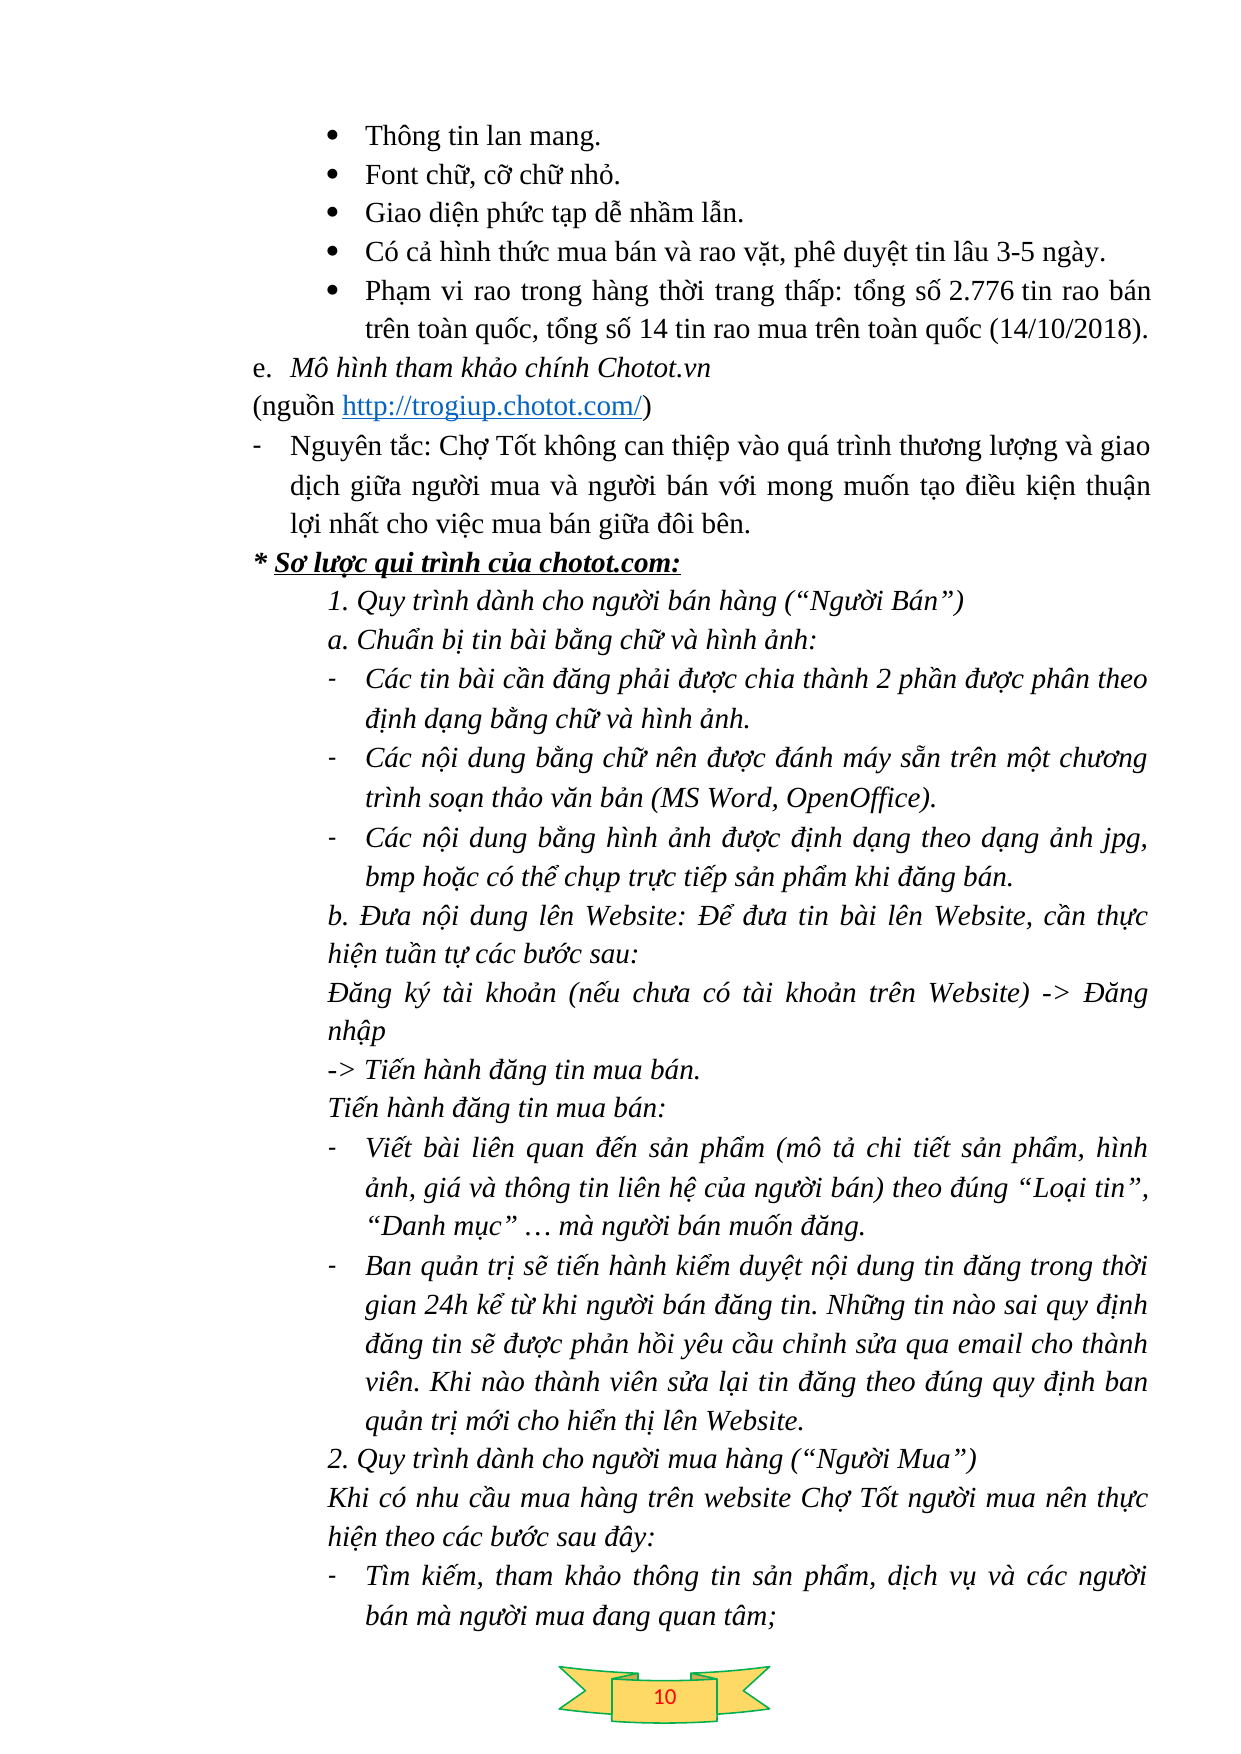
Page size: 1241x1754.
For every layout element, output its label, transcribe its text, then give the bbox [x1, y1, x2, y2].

list Có cả hình thức mua bán và rao vặt, phê duyệt tin lâu 3-5 ngày. [327, 234, 1152, 268]
text * Sơ lược qui trình của chotot.com: [252, 545, 1152, 578]
list Các tin bài cần đăng phải được chia thành 2 phần được phân theo định dạng bằng chữ và hình ảnh. [327, 660, 1152, 734]
list Phạm vi rao trong hàng thời trang thấp: tổng số 2.776 tin rao bán trên toàn quốc, tổng số 14 tin rao mua trên toàn quốc (14/10/2018). [327, 273, 1152, 345]
list Mô hình tham khảo chính Chotot.vn [252, 350, 1152, 383]
text Khi có nhu cầu mua hàng trên website Chợ Tốt người mua nên thực hiện theo các bước sau đây: [327, 1480, 1152, 1552]
text 2. Quy trình dành cho người mua hàng (“Người Mua”) [327, 1442, 1152, 1475]
text -> Tiến hành đăng tin mua bán. [327, 1052, 1152, 1086]
text 1. Quy trình dành cho người bán hàng (“Người Bán”) [327, 583, 1152, 617]
list Nguyên tắc: Chợ Tốt không can thiệp vào quá trình thương lượng và giao dịch giữa người mua và người bán với mong muốn tạo điều kiện thuận lợi nhất cho việc mua bán giữa đôi bên. [252, 427, 1152, 540]
list Viết bài liên quan đến sản phẩm (mô tả chi tiết sản phẩm, hình ảnh, giá và thông tin liên hệ của người bán) theo đúng “Loại tin”, “Danh mục” … mà người bán muốn đăng. [327, 1129, 1152, 1242]
text a. Chuẩn bị tin bài bằng chữ và hình ảnh: [327, 622, 1152, 655]
text Tiến hành đăng tin mua bán: [327, 1091, 1152, 1124]
list Giao diện phức tạp dễ nhầm lẫn. [327, 195, 1152, 229]
text (nguồn http://trogiup.chotot.com/) [252, 388, 1152, 422]
list Các nội dung bằng chữ nên được đánh máy sẵn trên một chương trình soạn thảo văn bản (MS Word, OpenOffice). [327, 739, 1152, 814]
list Tìm kiếm, tham khảo thông tin sản phẩm, dịch vụ và các người bán mà người mua đang quan tâm; [327, 1557, 1152, 1631]
list Font chữ, cỡ chữ nhỏ. [327, 157, 1152, 190]
list Các nội dung bằng hình ảnh được định dạng theo dạng ảnh jpg, bmp hoặc có thể chụp trực tiếp sản phẩm khi đăng bán. [327, 819, 1152, 893]
text Đăng ký tài khoản (nếu chưa có tài khoản trên Website) -> Đăng nhập [327, 975, 1152, 1047]
text b. Đưa nội dung lên Website: Để đưa tin bài lên Website, cần thực hiện tuần tự các bước sau: [327, 898, 1152, 970]
list Ban quản trị sẽ tiến hành kiểm duyệt nội dung tin đăng trong thời gian 24h kể từ khi người bán đăng tin. Những tin nào sai quy định đăng tin sẽ được phản hồi yêu cầu chỉnh sửa qua email cho thành viên. Khi nào thành viên sửa lại tin đăng theo đúng quy định ban quản trị mới cho hiển thị lên Website. [327, 1247, 1152, 1437]
list Thông tin lan mang. [327, 118, 1152, 152]
